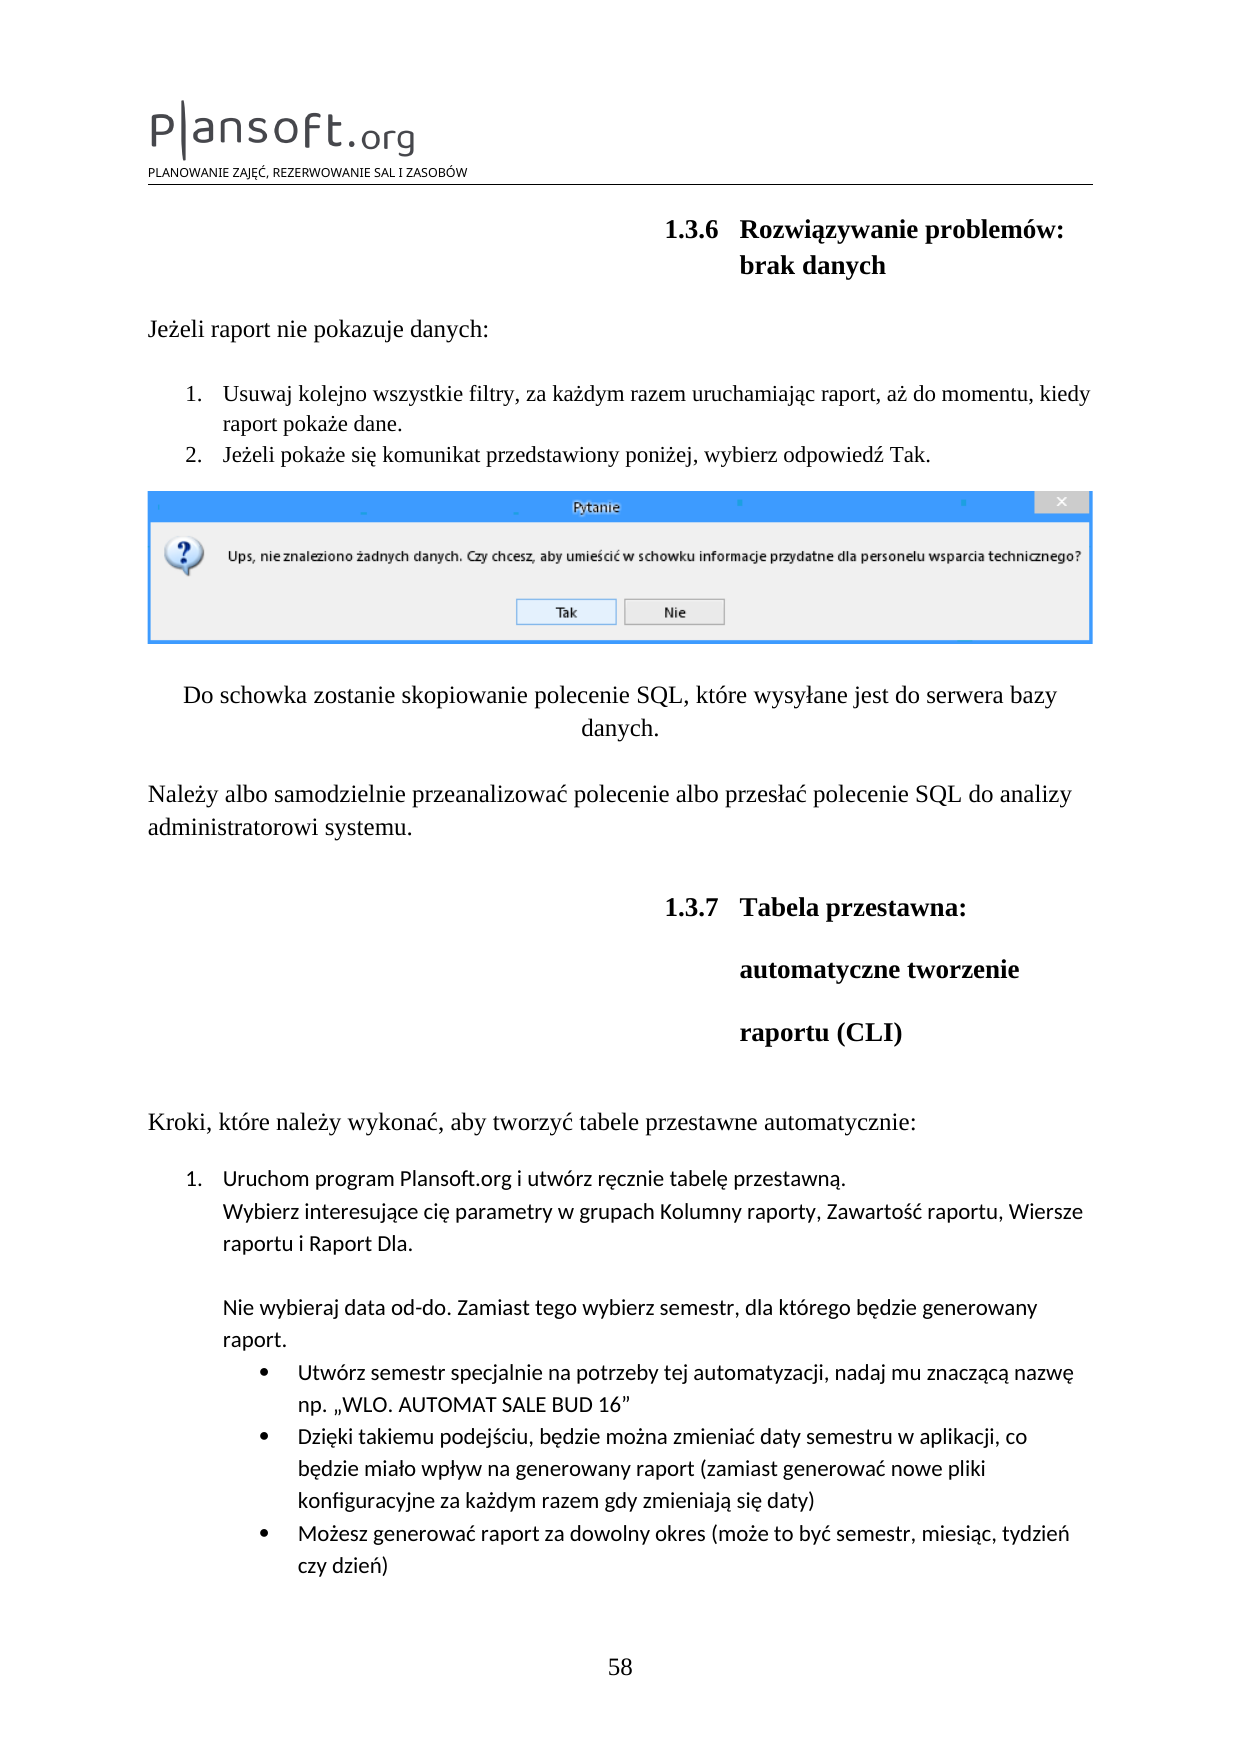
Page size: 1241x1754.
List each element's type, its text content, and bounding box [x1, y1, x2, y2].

picture [147, 73, 418, 165]
list Wybierz interesujące cię parametry w grupach Kolumny raporty, Zawartość raportu, Wiersze raportu i Raport Dla. [223, 1197, 1093, 1257]
list Utwórz semestr specjalnie na potrzeby tej automatyzacji, nadaj mu znaczącą nazwę np. „WLO. AUTOMAT SALE BUD 16” [260, 1358, 1093, 1418]
text Do schowka zostanie skopiowanie polecenie SQL, które wysyłane jest do serwera bazy danych. [148, 680, 1093, 742]
list Usuwaj kolejno wszystkie filtry, za każdym razem uruchamiając raport, aż do momentu, kiedy raport pokaże dane. [185, 380, 1093, 437]
picture [147, 491, 1093, 644]
text Należy albo samodzielnie przeanalizować polecenie albo przesłać polecenie SQL do analizy administratorowi systemu. [148, 779, 1093, 841]
list Możesz generować raport za dowolny okres (może to być semestr, miesiąc, tydzień czy dzień) [260, 1519, 1093, 1579]
list Dzięki takiemu podejściu, będzie można zmieniać daty semestru w aplikacji, co będzie miało wpływ na generowany raport (zamiast generować nowe pliki konfiguracyjne za każdym razem gdy zmieniają się daty) [260, 1422, 1093, 1514]
list Uruchom program Plansoft.org i utwórz ręcznie tabelę przestawną. [185, 1164, 1093, 1193]
list Jeżeli pokaże się komunikat przedstawiony poniżej, wybierz odpowiedź Tak. [185, 441, 1093, 467]
text Kroki, które należy wykonać, aby tworzyć tabele przestawne automatycznie: [148, 1107, 1093, 1136]
subtitle Tabela przestawna: automatyczne tworzenie raportu (CLI) [664, 891, 1093, 1047]
list Nie wybieraj data od-do. Zamiast tego wybierz semestr, dla którego będzie generowany raport. [223, 1293, 1093, 1353]
subtitle Rozwiązywanie problemów: brak danych [664, 213, 1093, 280]
text Jeżeli raport nie pokazuje danych: [148, 314, 1093, 343]
